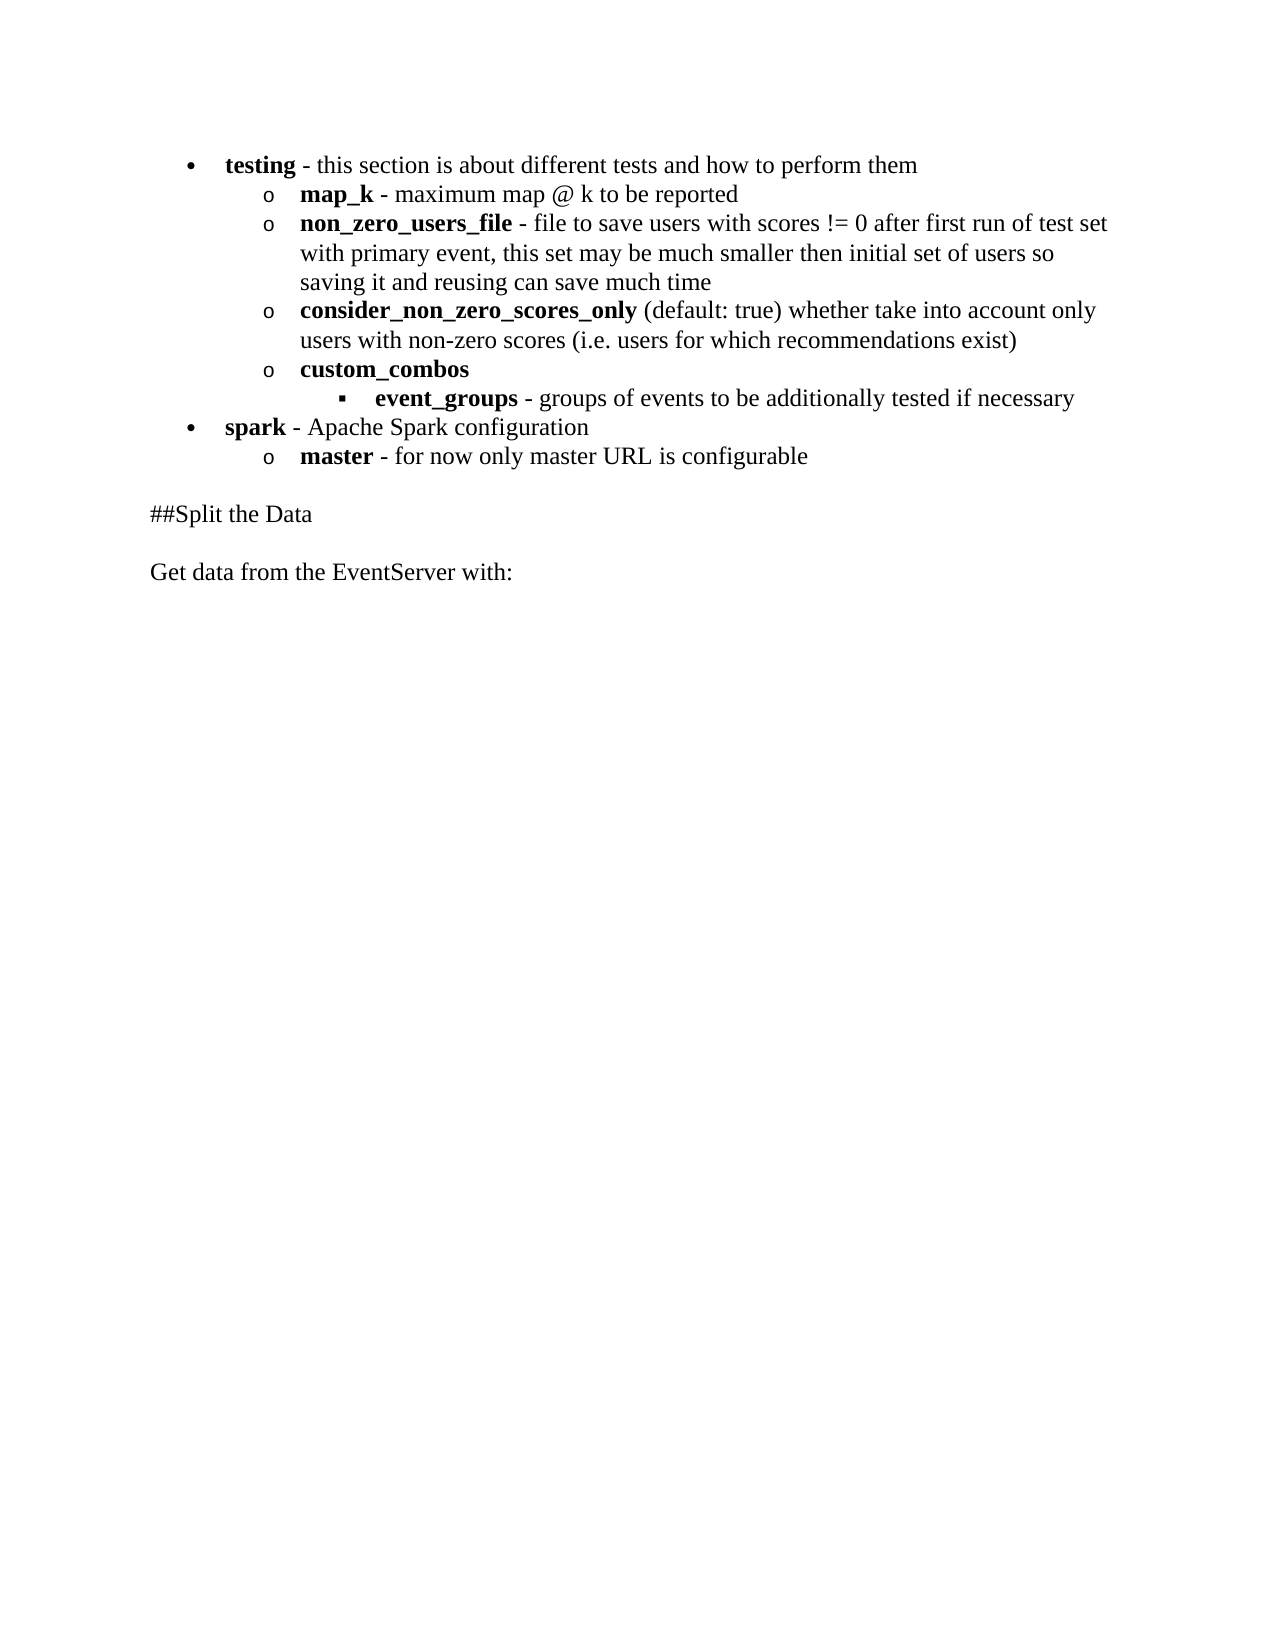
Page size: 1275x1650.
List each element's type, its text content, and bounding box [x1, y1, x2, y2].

text ##Split the Data [150, 499, 1125, 528]
list event_groups - groups of events to be additionally tested if necessary [337, 383, 1125, 412]
list custom_combos [262, 354, 1125, 383]
list spark - Apache Spark configuration [187, 412, 1125, 441]
list testing - this section is about different tests and how to perform them [187, 150, 1125, 179]
list map_k - maximum map @ k to be reported [262, 179, 1125, 208]
list non_zero_users_file - file to save users with scores != 0 after first run of test set with primary event, this set may be much smaller then initial set of users so saving it and reusing can save much time [262, 208, 1125, 295]
list master - for now only master URL is configurable [262, 441, 1125, 470]
text Get data from the EventServer with: [150, 557, 1125, 586]
list consider_non_zero_scores_only (default: true) whether take into account only users with non-zero scores (i.e. users for which recommendations exist) [262, 295, 1125, 354]
